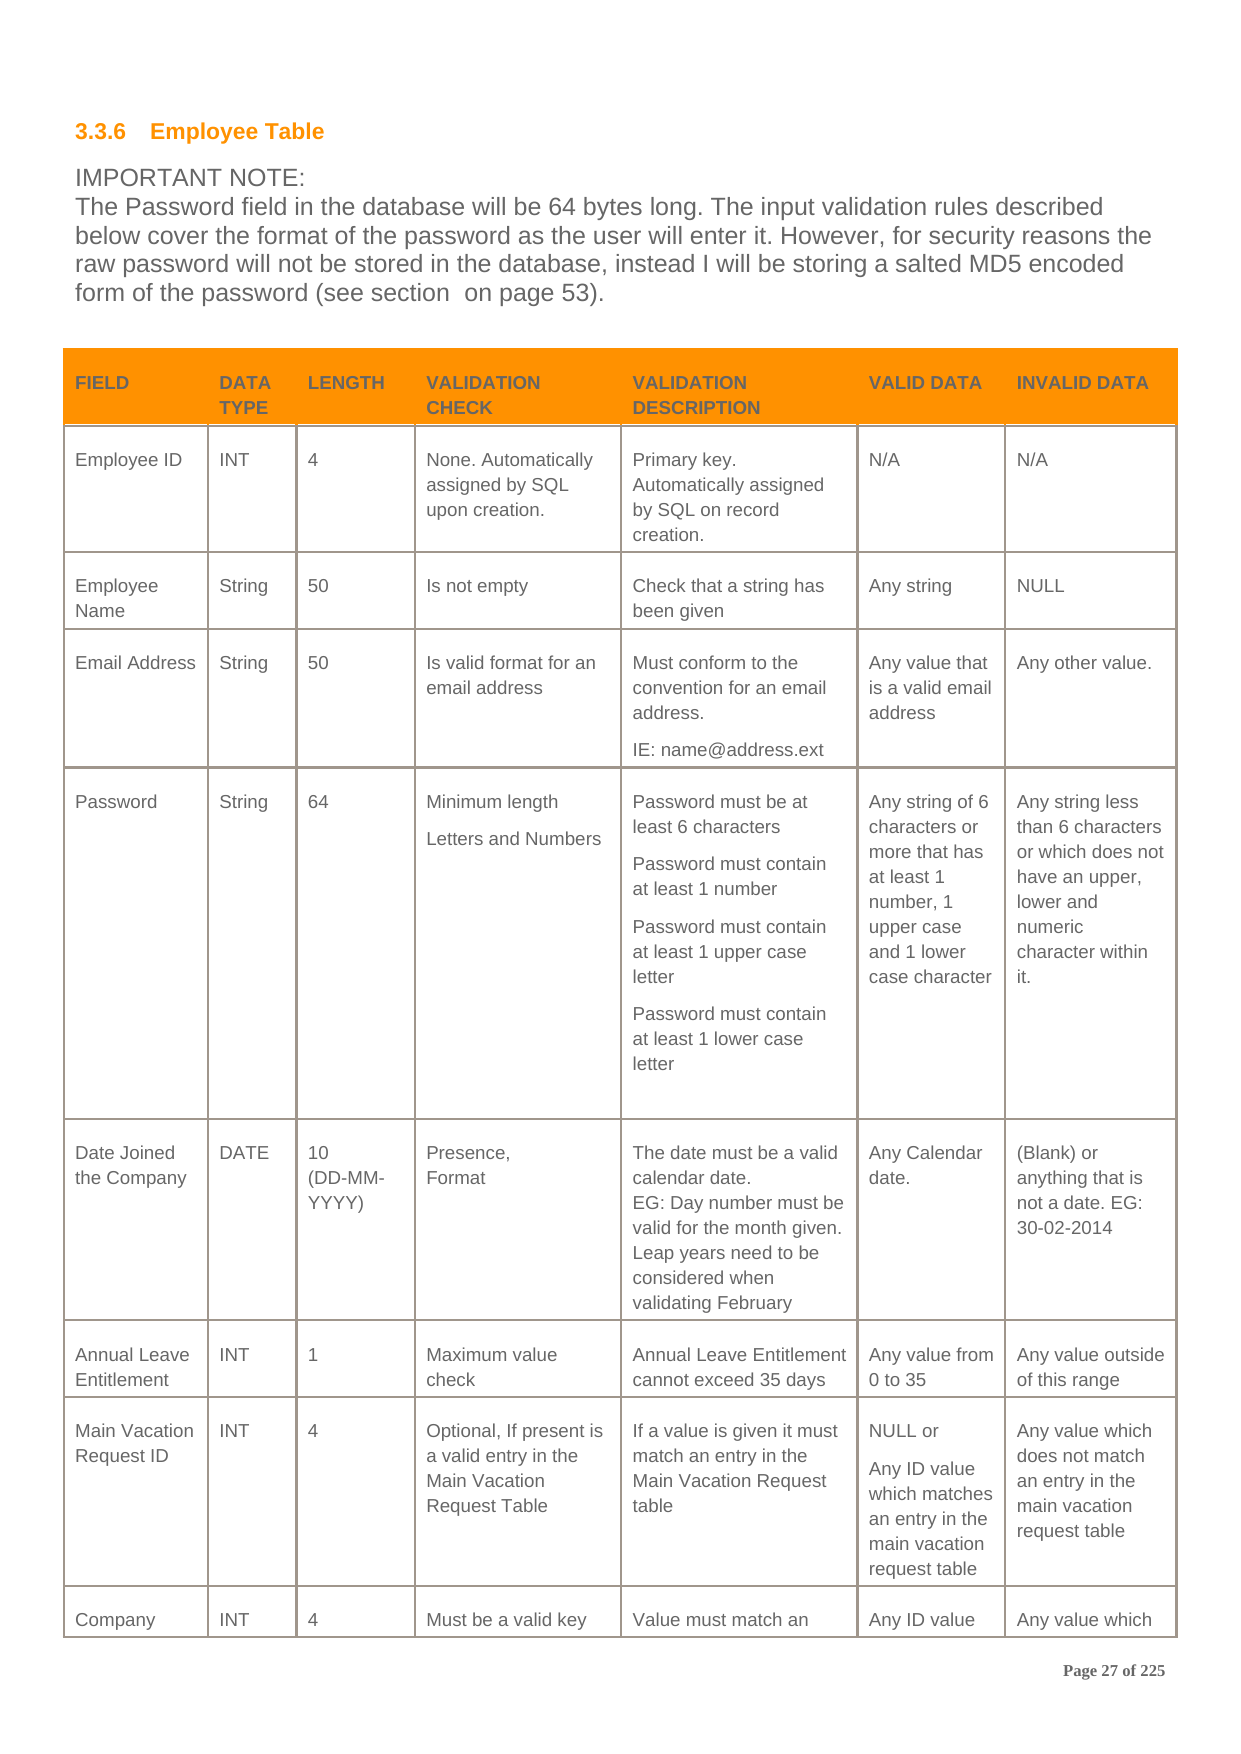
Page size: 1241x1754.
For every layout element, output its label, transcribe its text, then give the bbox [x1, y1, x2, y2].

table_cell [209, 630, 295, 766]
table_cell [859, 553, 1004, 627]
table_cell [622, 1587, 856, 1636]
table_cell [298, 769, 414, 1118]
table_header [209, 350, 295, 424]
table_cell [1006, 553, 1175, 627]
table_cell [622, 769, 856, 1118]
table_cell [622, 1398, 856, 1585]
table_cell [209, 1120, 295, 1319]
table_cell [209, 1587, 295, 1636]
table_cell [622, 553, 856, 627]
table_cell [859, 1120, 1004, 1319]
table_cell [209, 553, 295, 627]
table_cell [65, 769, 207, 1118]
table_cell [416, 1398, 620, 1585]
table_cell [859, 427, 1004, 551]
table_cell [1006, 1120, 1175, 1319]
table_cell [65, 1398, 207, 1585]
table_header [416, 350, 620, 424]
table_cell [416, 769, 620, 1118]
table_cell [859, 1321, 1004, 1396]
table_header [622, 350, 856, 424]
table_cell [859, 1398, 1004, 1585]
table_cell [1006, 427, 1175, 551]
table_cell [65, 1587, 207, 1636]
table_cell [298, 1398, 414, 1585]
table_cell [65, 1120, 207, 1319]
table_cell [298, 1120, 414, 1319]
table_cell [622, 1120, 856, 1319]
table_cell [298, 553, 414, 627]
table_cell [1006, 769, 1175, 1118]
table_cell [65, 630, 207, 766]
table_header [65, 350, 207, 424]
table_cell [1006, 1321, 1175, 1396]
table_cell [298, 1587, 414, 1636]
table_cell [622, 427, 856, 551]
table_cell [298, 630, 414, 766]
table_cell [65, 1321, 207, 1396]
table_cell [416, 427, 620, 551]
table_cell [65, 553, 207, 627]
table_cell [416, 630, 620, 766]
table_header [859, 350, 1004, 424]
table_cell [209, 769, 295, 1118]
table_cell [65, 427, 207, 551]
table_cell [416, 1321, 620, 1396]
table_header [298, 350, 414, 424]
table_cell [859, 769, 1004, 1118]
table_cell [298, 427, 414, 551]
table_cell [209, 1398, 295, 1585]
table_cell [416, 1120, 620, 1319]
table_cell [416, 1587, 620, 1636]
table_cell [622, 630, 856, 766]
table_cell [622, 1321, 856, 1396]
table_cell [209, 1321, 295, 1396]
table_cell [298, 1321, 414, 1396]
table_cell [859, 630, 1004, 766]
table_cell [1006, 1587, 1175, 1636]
text IMPORTANT NOTE: The Password field in the database will be 64 bytes long. The input validation rules described below cover the format of the password as the user will enter it. However, for security reasons the raw password will not be stored in the database, instead I will be storing a salted MD5 encoded form of the password (see section 0 on page 54). [75, 163, 1165, 307]
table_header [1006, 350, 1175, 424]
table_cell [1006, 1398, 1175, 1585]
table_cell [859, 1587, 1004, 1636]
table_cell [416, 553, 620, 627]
subtitle Employee Table [75, 118, 1165, 144]
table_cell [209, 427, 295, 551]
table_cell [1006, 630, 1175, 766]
